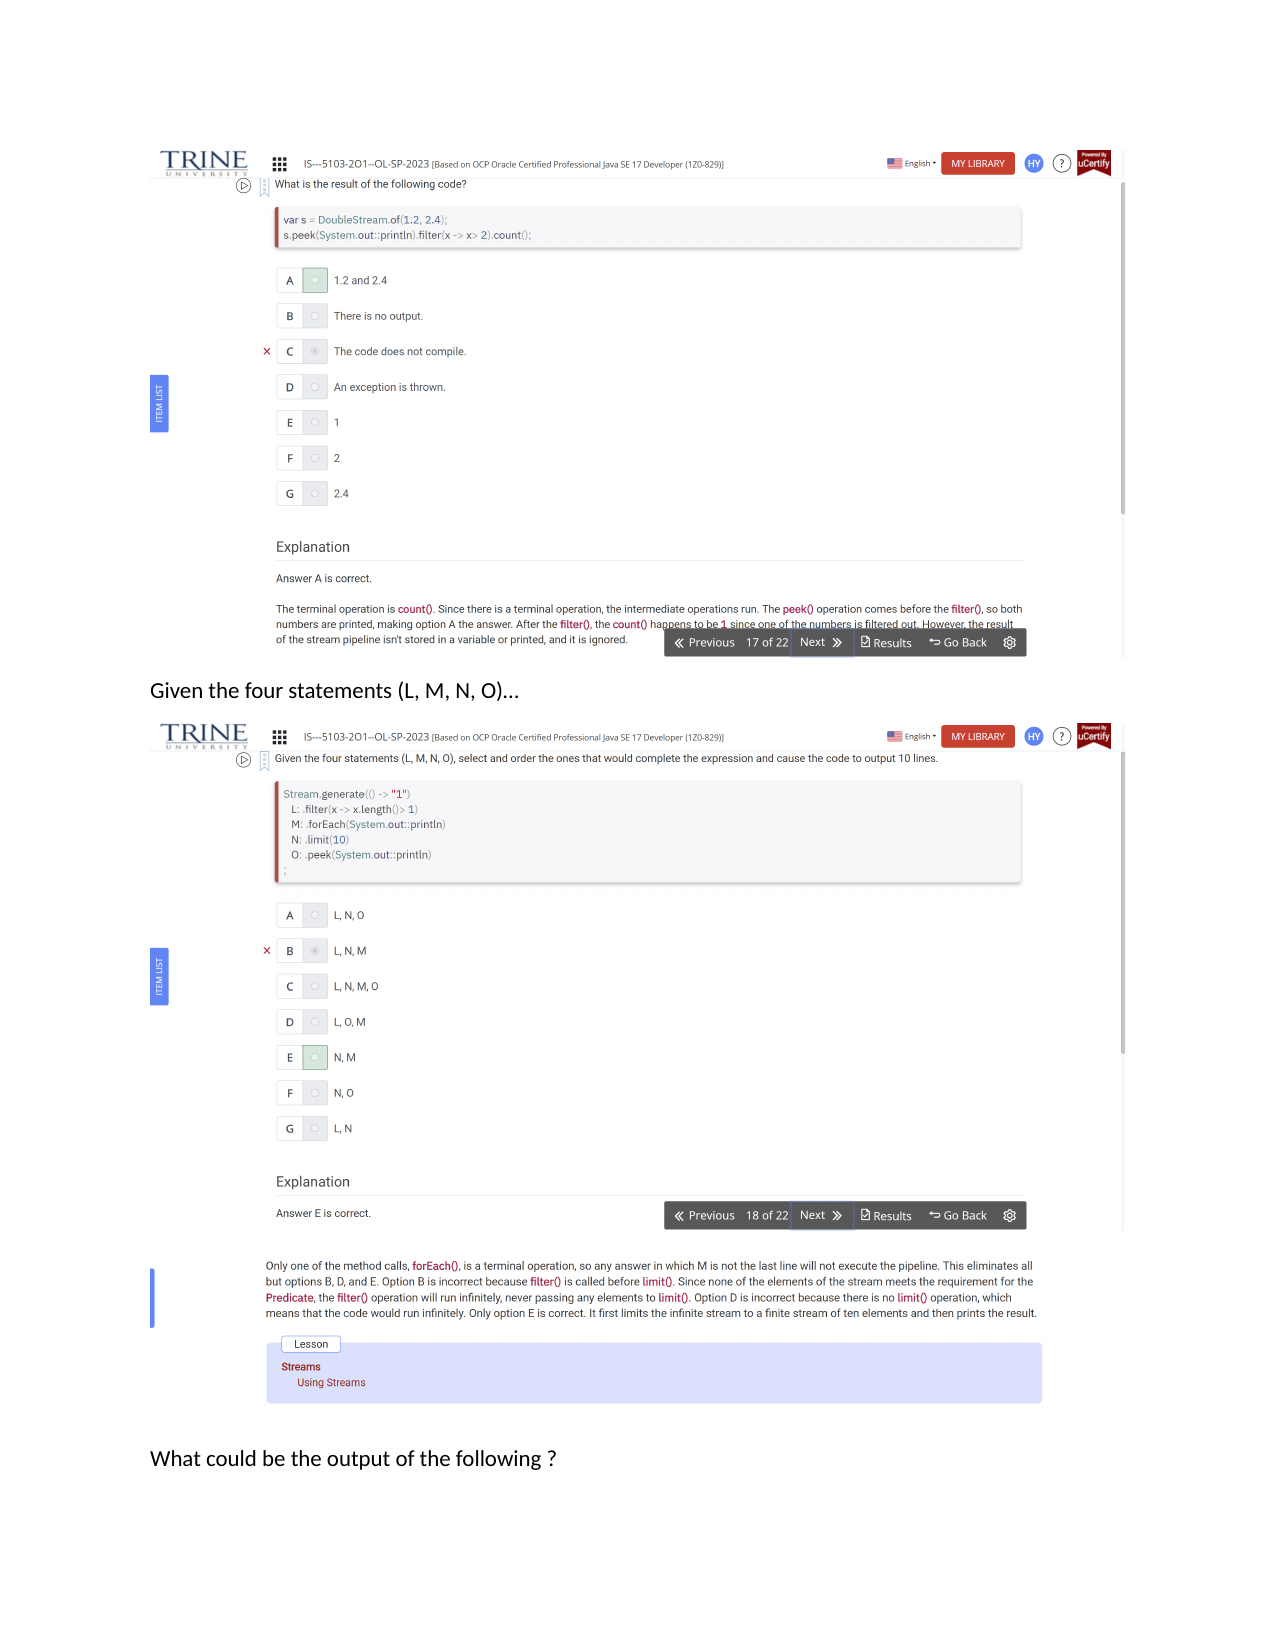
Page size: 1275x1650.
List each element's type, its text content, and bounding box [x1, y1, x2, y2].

text What could be the output of the following ? [150, 1444, 1125, 1472]
text Given the four statements (L, M, N, O)… [150, 676, 1125, 704]
picture [150, 723, 1125, 1231]
picture [150, 1249, 1125, 1425]
picture [150, 150, 1125, 658]
